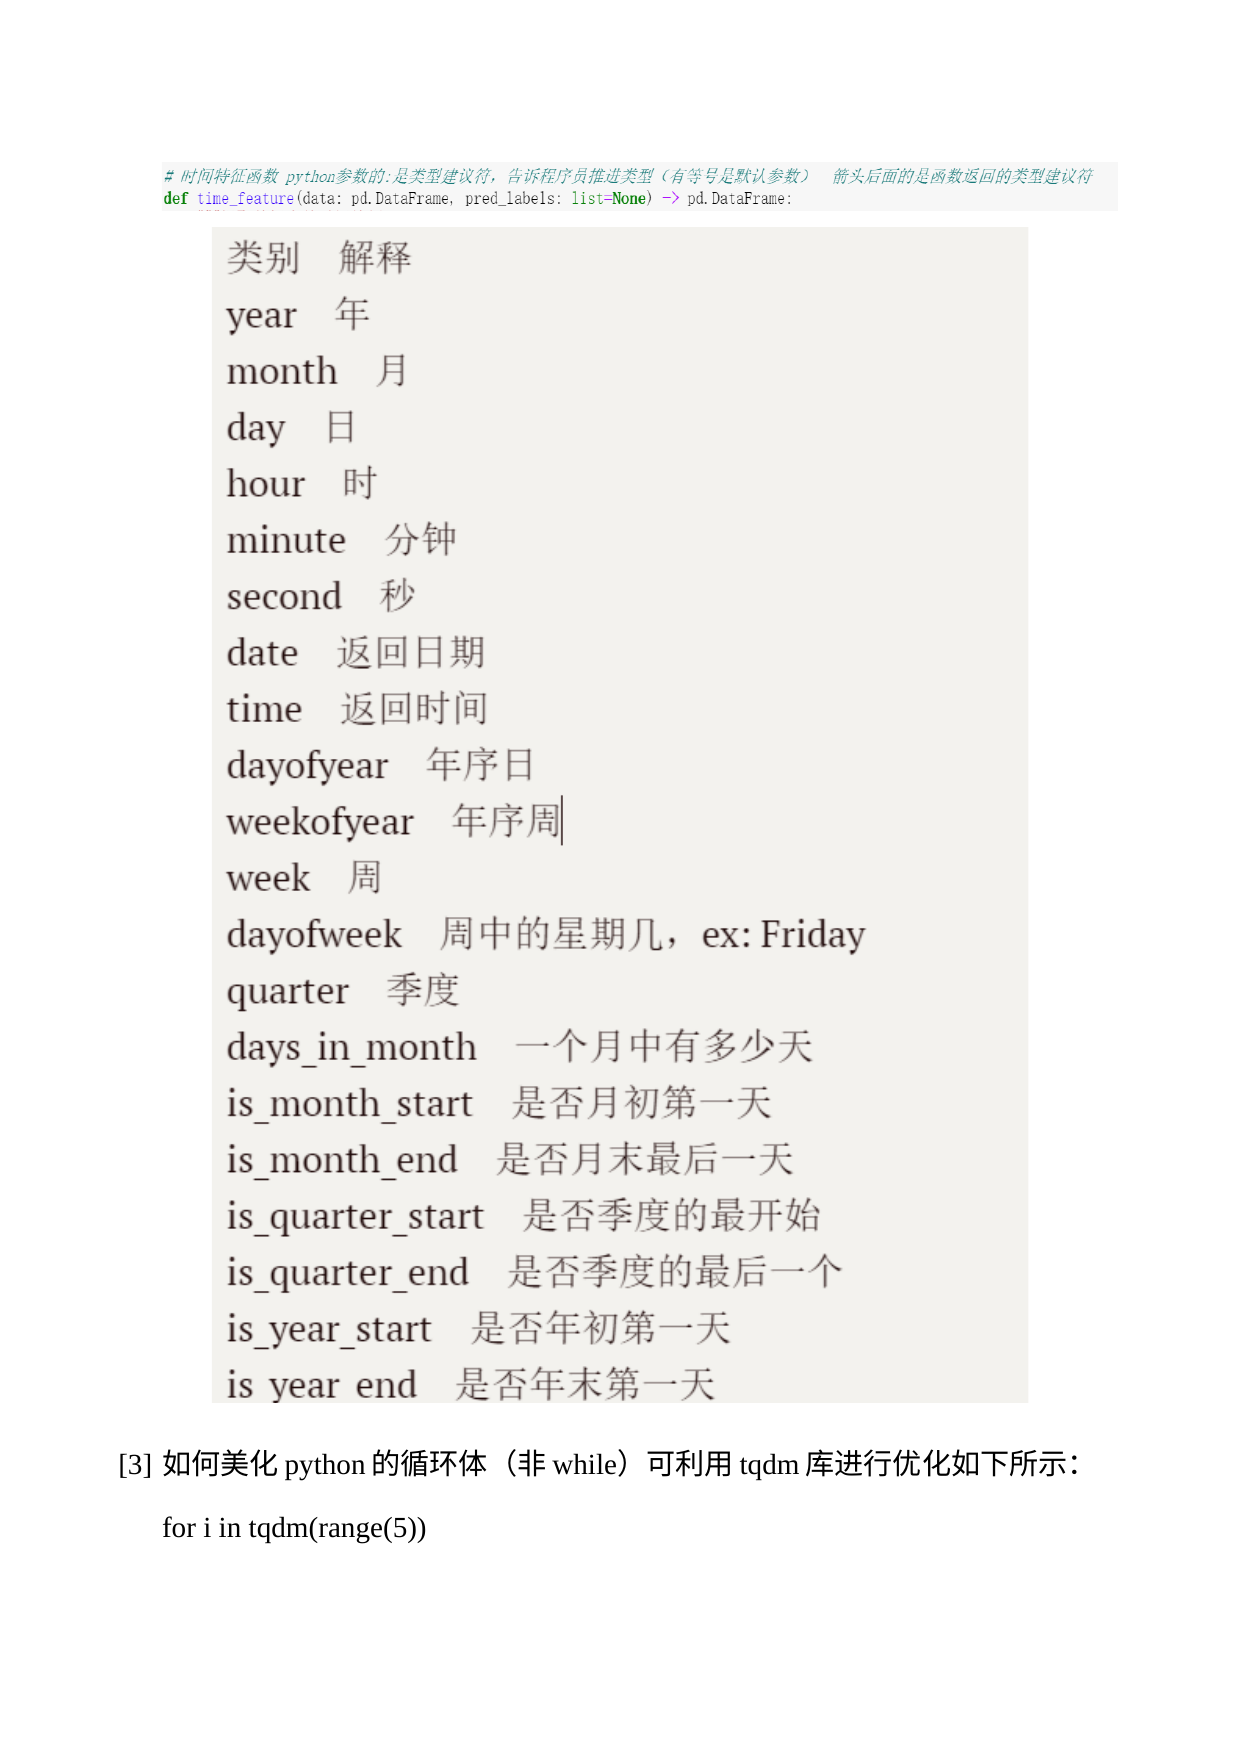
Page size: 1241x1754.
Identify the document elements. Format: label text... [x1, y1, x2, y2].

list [118, 162, 1122, 227]
picture [161, 162, 1118, 211]
picture [211, 227, 1029, 1403]
list 如何美化python的循环体（非while）可利用tqdm库进行优化如下所示：for i in tqdm(range(5)) [118, 1429, 1122, 1559]
